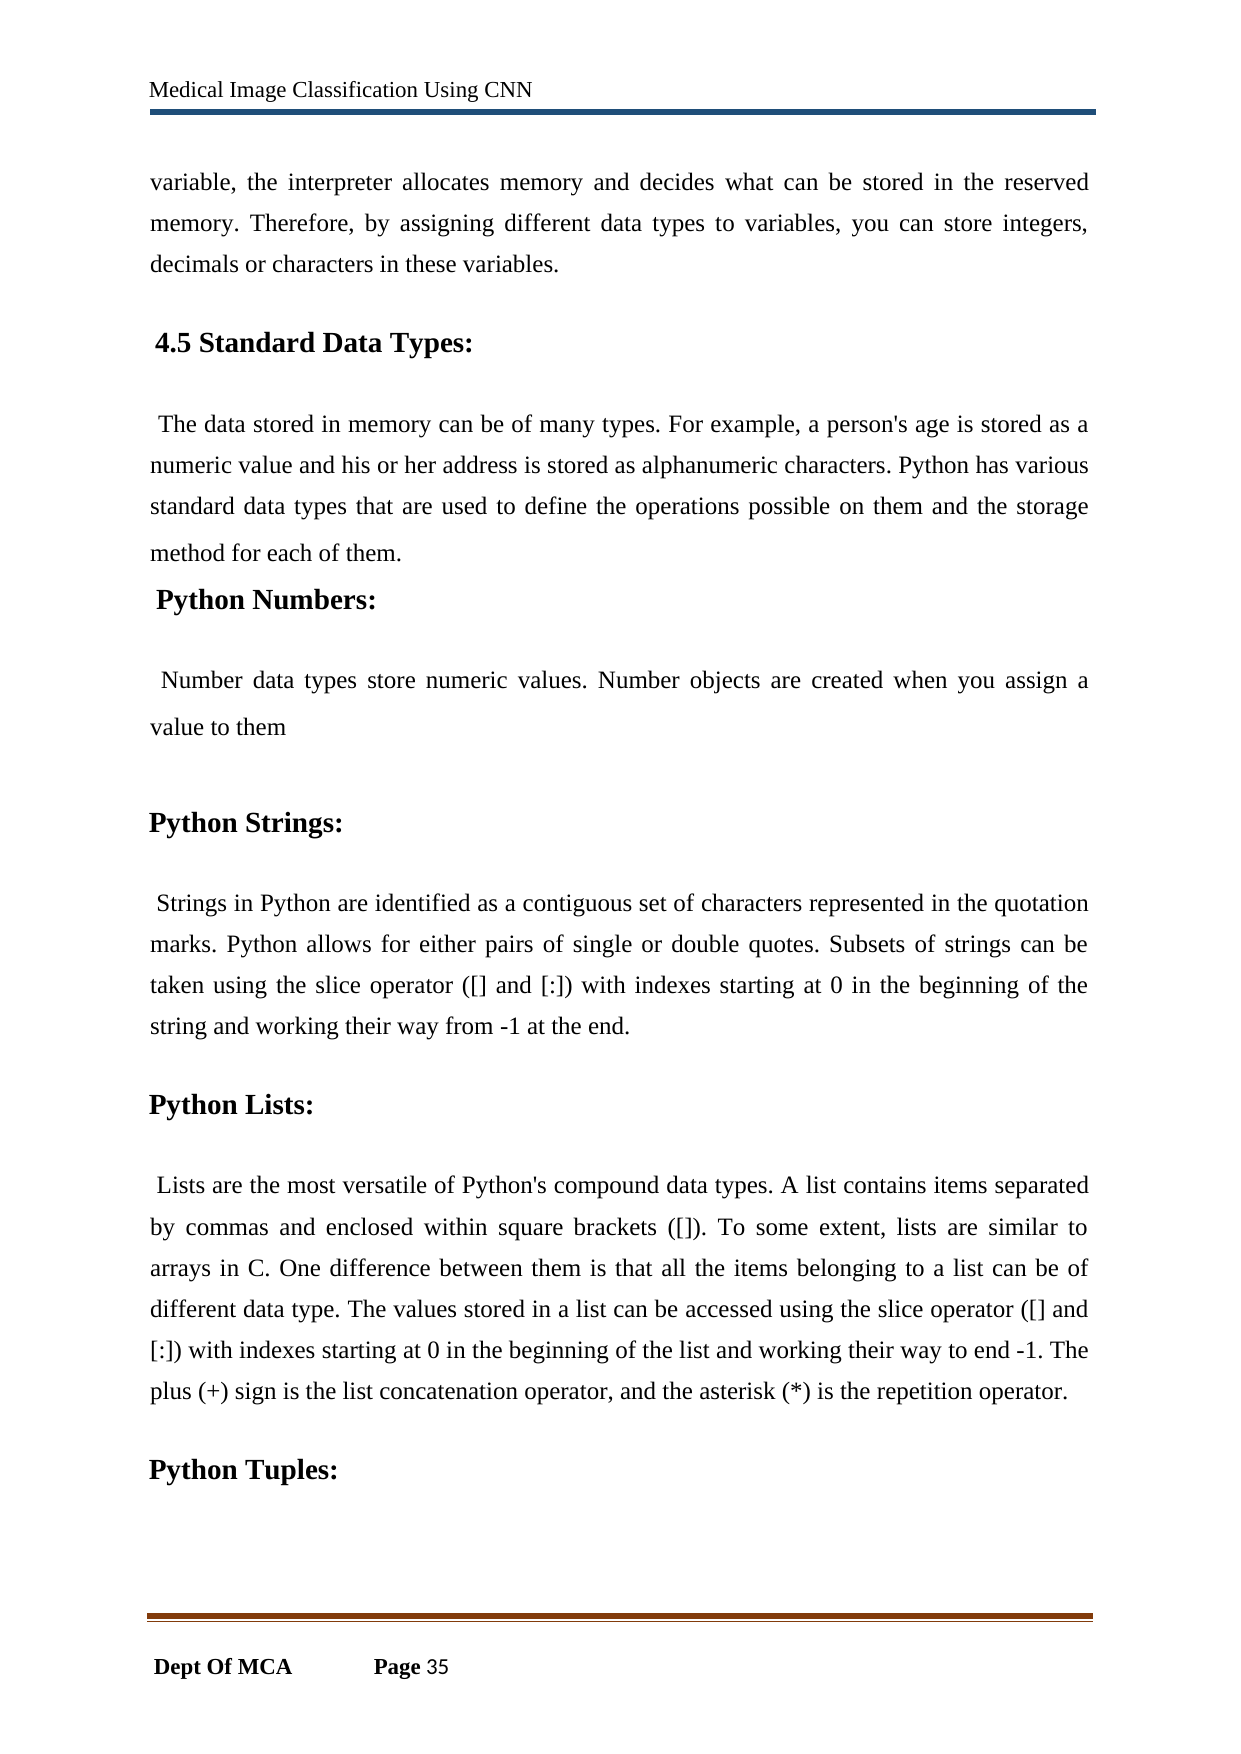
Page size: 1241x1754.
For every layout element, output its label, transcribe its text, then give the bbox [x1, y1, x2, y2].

text The data stored in memory can be of many types. For example, a person's age is stored as a numeric value and his or her address is stored as alphanumeric characters. Python has various standard data types that are used to define the operations possible on them and the storage method for each of them. [149, 409, 1090, 567]
text Python Lists: [148, 1087, 1091, 1121]
text Number data types store numeric values. Number objects are created when you assign a value to them [149, 665, 1090, 742]
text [149, 167, 1090, 278]
text 4.5 Standard Data Types: [148, 326, 1091, 359]
text Python Strings: [148, 805, 1091, 839]
text Python Numbers: [148, 582, 1091, 615]
text Strings in Python are identified as a contiguous set of characters represented in the quotation marks. Python allows for either pairs of single or double quotes. Subsets of strings can be taken using the slice operator ([] and [:]) with indexes starting at 0 in the beginning of the string and working their way from -1 at the end. [149, 888, 1090, 1040]
text Python Tuples: [148, 1452, 1091, 1485]
text Lists are the most versatile of Python's compound data types. A list contains items separated by commas and enclosed within square brackets ([]). To some extent, lists are similar to arrays in C. One difference between them is that all the items belonging to a list can be of different data type. The values stored in a list can be accessed using the slice operator ([] and [:]) with indexes starting at 0 in the beginning of the list and working their way to end -1. The plus (+) sign is the list concatenation operator, and the asterisk (*) is the repetition operator. [149, 1171, 1090, 1404]
